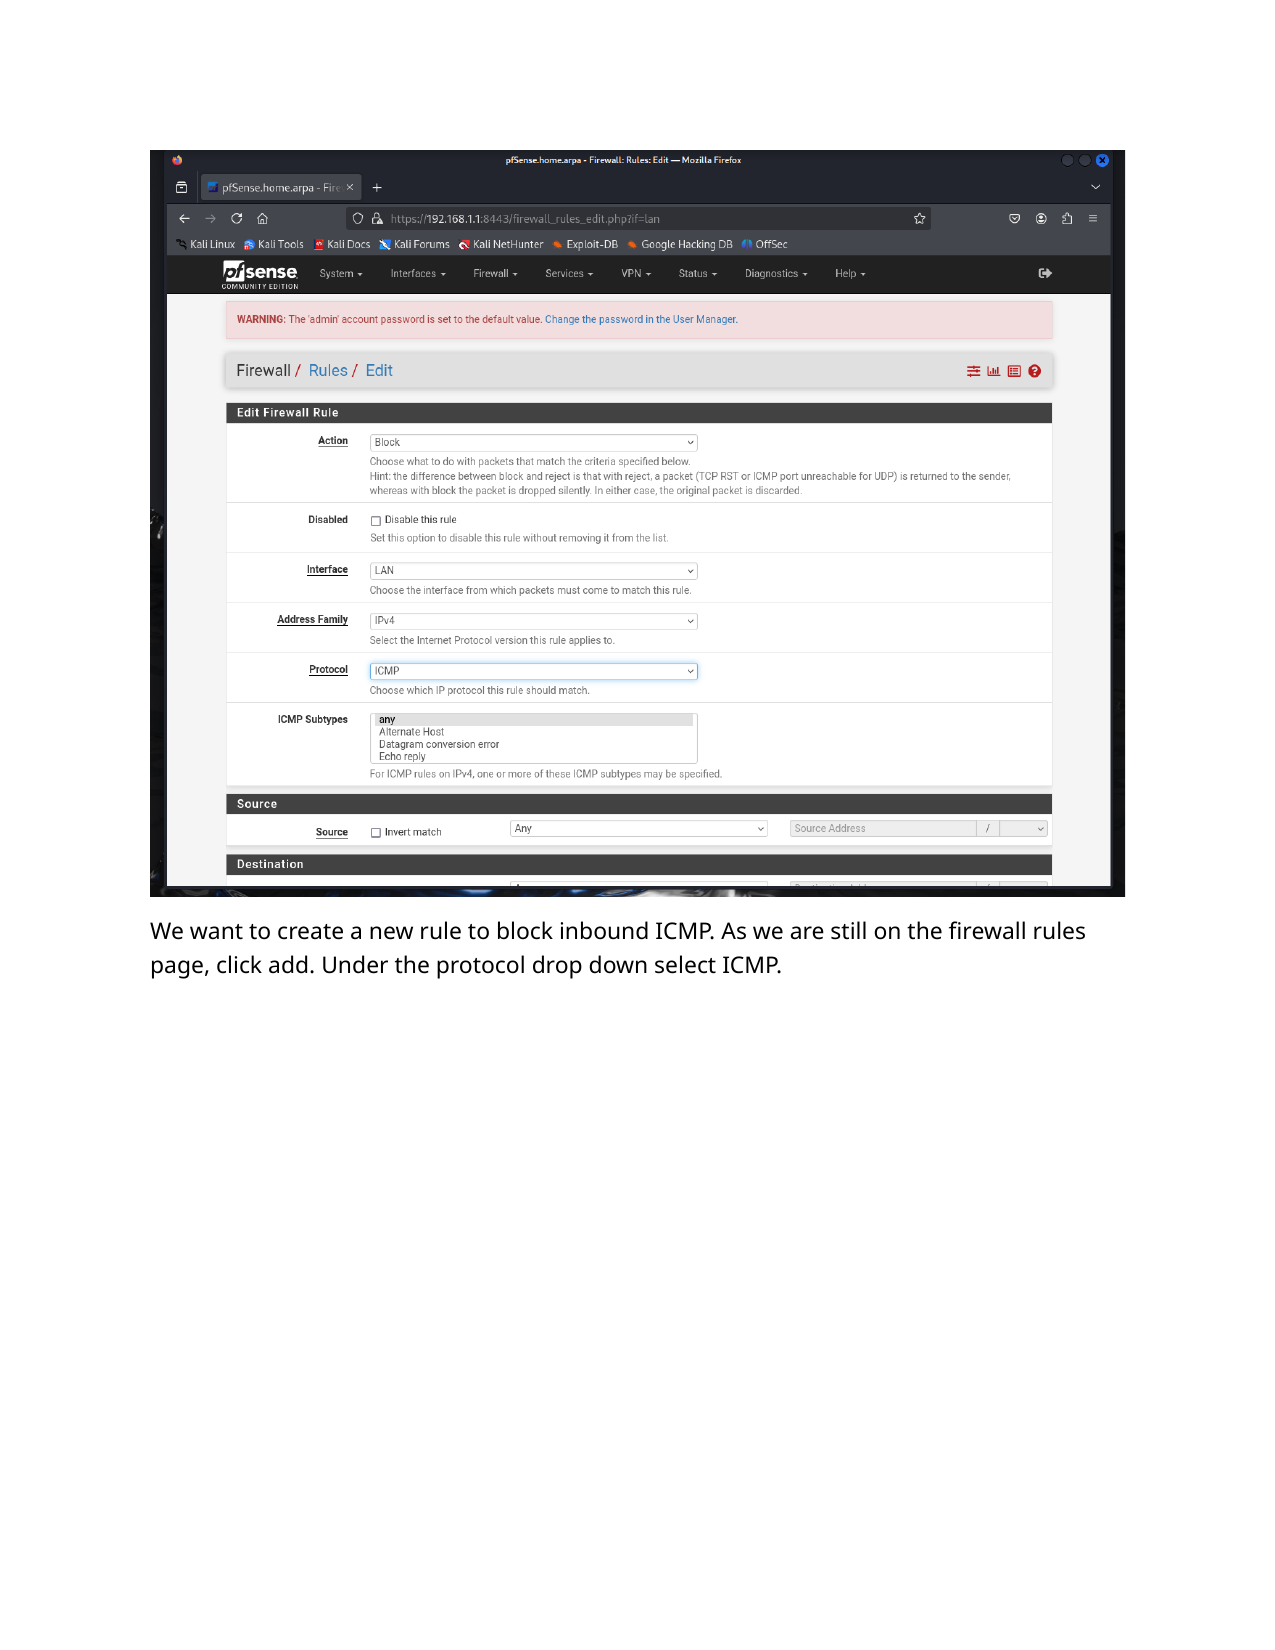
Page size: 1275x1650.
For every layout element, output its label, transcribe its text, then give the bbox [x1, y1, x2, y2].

text We want to create a new rule to block inbound ICMP. As we are still on the firewall rules page, click add. Under the protocol drop down select ICMP. [150, 915, 1125, 980]
picture [150, 150, 1125, 897]
